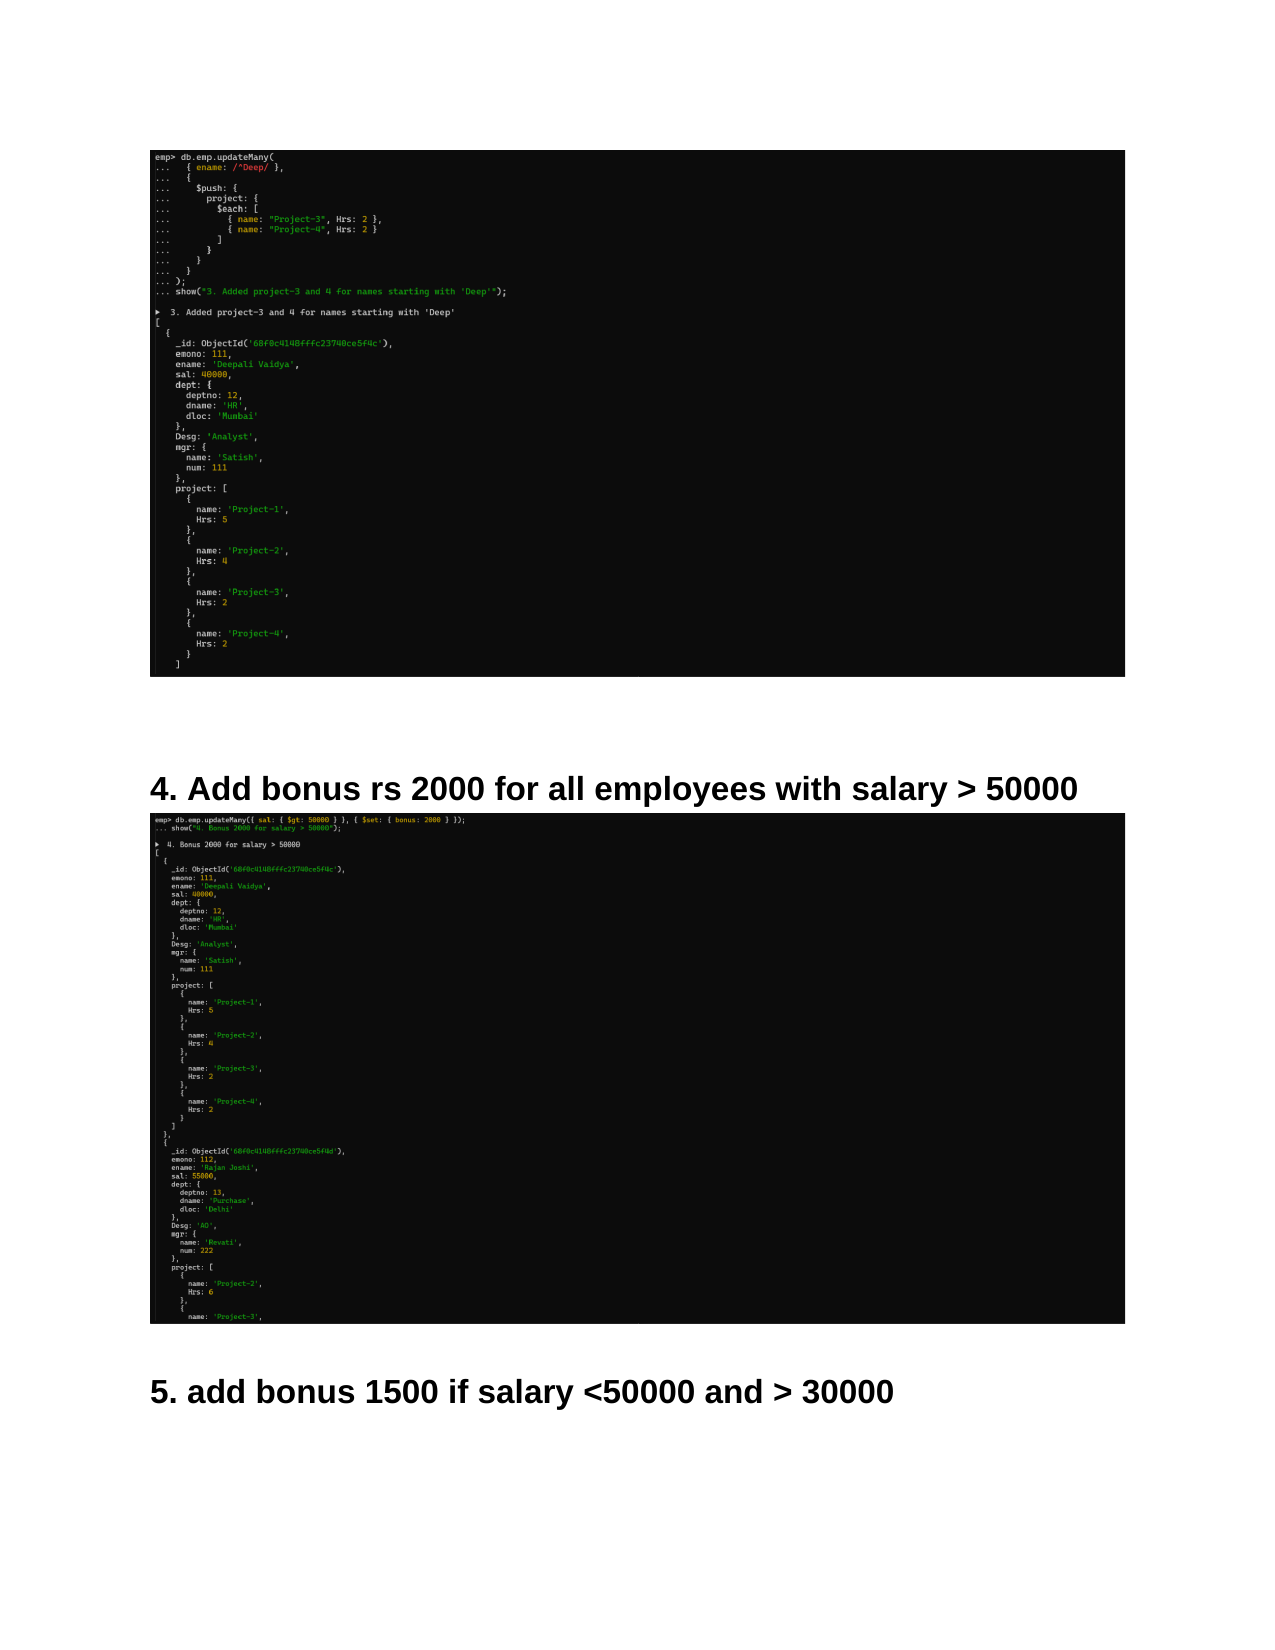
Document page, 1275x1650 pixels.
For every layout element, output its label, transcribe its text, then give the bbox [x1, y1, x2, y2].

text 4. Add bonus rs 2000 for all employees with salary > 50000 [150, 769, 1125, 808]
picture [150, 813, 1125, 1324]
picture [150, 150, 1125, 677]
text 5. add bonus 1500 if salary <50000 and > 30000 [150, 1372, 1125, 1410]
